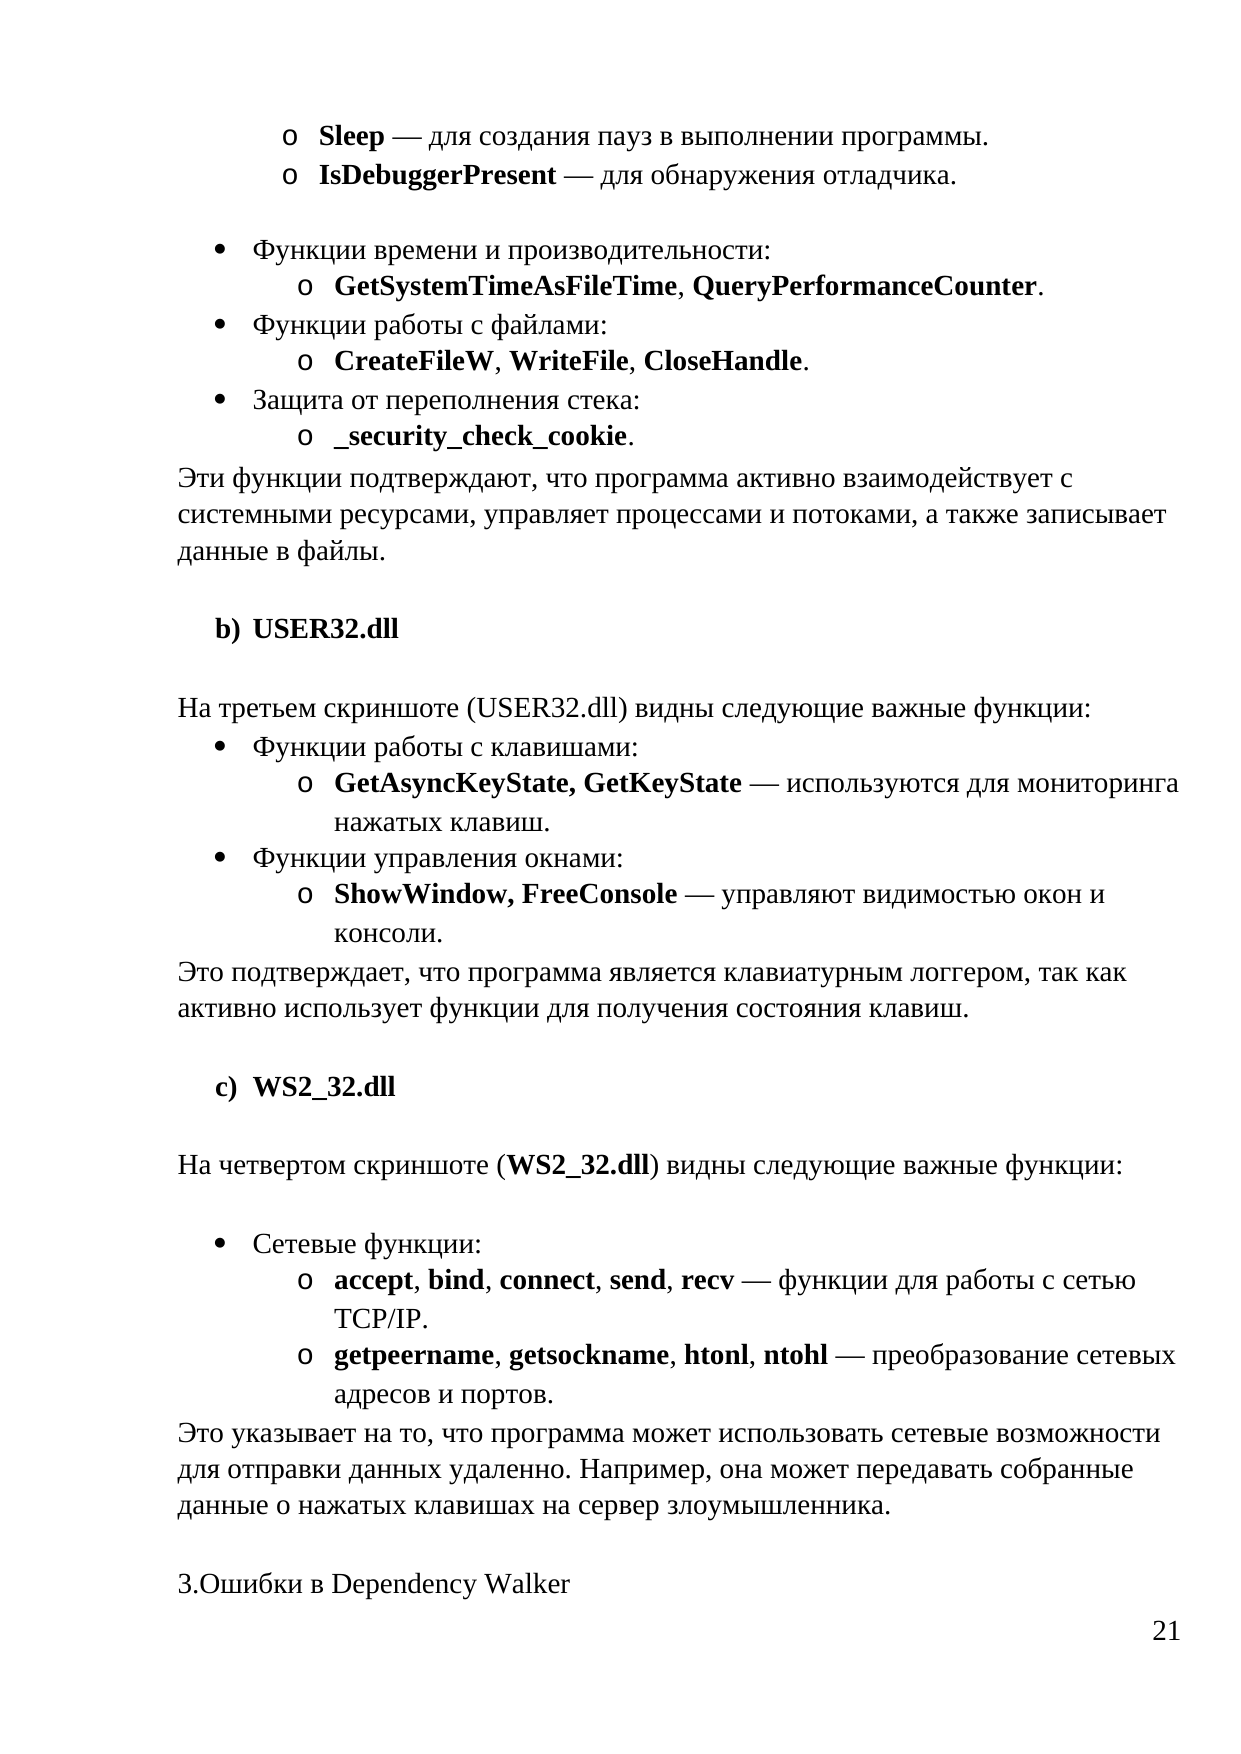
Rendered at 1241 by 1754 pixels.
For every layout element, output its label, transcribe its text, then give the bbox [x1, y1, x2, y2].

text Это подтверждает, что программа является клавиатурным логгером, так как активно использует функции для получения состояния клавиш. [177, 954, 1181, 1024]
text Это указывает на то, что программа может использовать сетевые возможности для отправки данных удаленно. Например, она может передавать собранные данные о нажатых клавишах на сервер злоумышленника. [177, 1415, 1181, 1521]
list GetAsyncKeyState, GetKeyState — используются для мониторинга нажатых клавиш. [296, 765, 1181, 837]
list Функции работы с клавишами: [215, 729, 1181, 763]
list Функции управления окнами: [215, 840, 1181, 874]
list IsDebuggerPresent — для обнаружения отладчика. [281, 157, 1181, 193]
list CreateFileW, WriteFile, CloseHandle. [296, 343, 1181, 379]
text На третьем скриншоте (USER32.dll) видны следующие важные функции: [177, 690, 1181, 723]
list ShowWindow, FreeConsole — управляют видимостью окон и консоли. [296, 876, 1181, 948]
list getpeername, getsockname, htonl, ntohl — преобразование сетевых адресов и портов. [296, 1337, 1181, 1409]
list Функции времени и производительности: [215, 232, 1181, 266]
list _security_check_cookie. [296, 418, 1181, 454]
list Sleep — для создания пауз в выполнении программы. [281, 118, 1181, 154]
list USER32.dll [215, 611, 1181, 645]
list accept, bind, connect, send, recv — функции для работы с сетью TCP/IP. [296, 1262, 1181, 1334]
list Защита от переполнения стека: [215, 382, 1181, 416]
list WS2_32.dll [215, 1069, 1181, 1102]
list Функции работы с файлами: [215, 307, 1181, 341]
text На четвертом скриншоте (WS2_32.dll) видны следующие важные функции: [177, 1147, 1181, 1181]
text 3.Ошибки в Dependency Walker [177, 1566, 1181, 1599]
list GetSystemTimeAsFileTime, QueryPerformanceCounter. [296, 268, 1181, 304]
list Сетевые функции: [215, 1226, 1181, 1260]
text Эти функции подтверждают, что программа активно взаимодействует с системными ресурсами, управляет процессами и потоками, а также записывает данные в файлы. [177, 460, 1181, 566]
